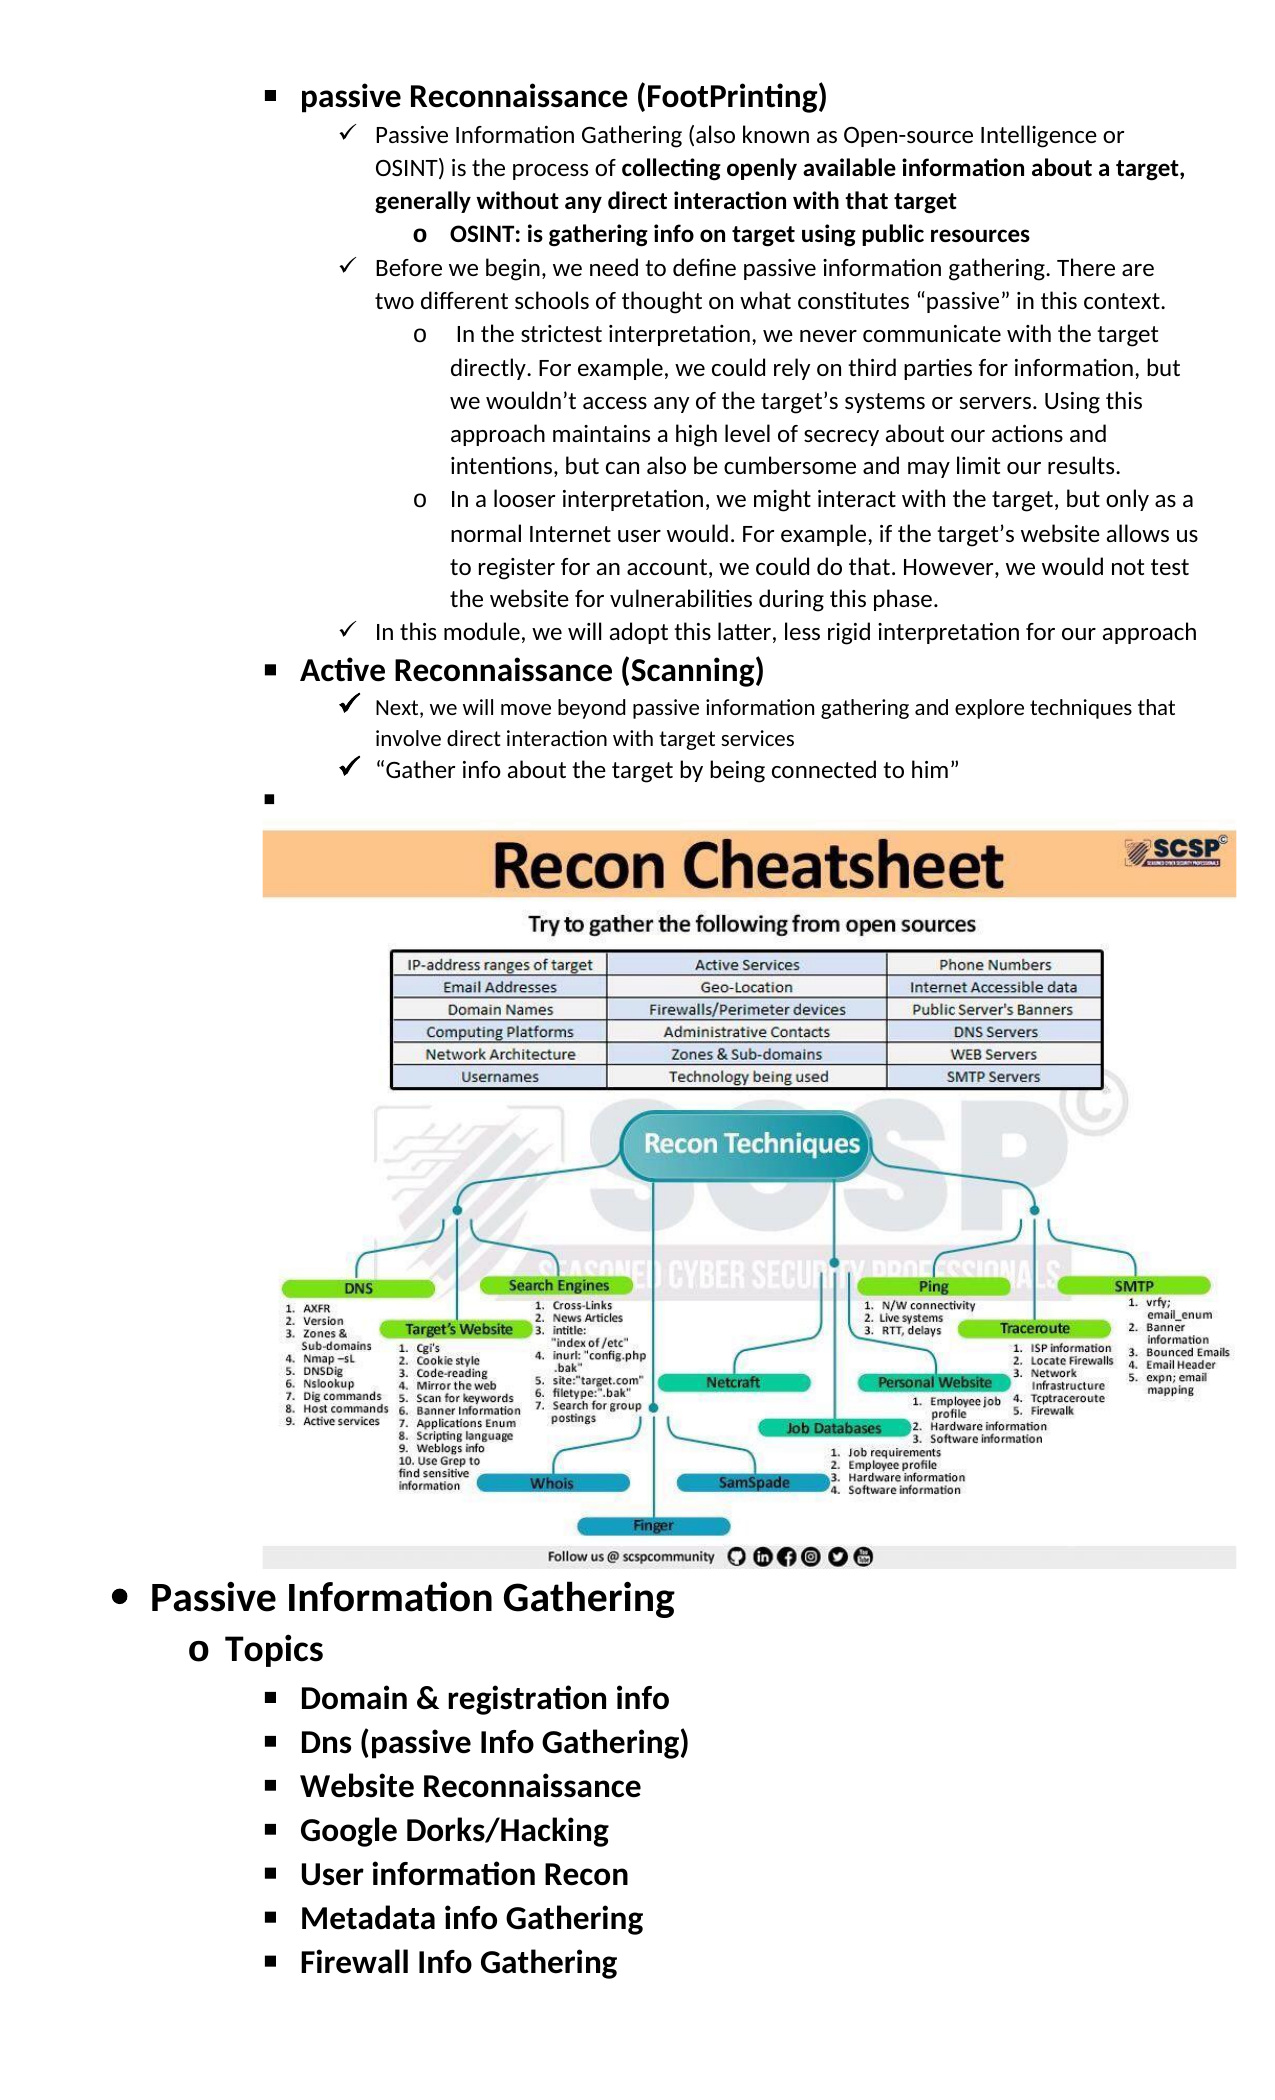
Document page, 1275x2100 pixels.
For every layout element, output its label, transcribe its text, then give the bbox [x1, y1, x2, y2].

list In the strictest interpretation, we never communicate with the target directly. For example, we could rely on third parties for information, but we wouldn’t access any of the target’s systems or servers. Using this approach maintains a high level of secrecy about our actions and intentions, but can also be cumbersome and may limit our results. [412, 318, 1200, 481]
list passive Reconnaissance (FootPrinting) [262, 75, 1200, 116]
list Passive Information Gathering [112, 1571, 1200, 1621]
list Active Reconnaissance (Scanning) [262, 649, 1200, 690]
list In a looser interpretation, we might interact with the target, but only as a normal Internet user would. For example, if the target’s website allows us to register for an account, we could do that. However, we would not test the website for vulnerabilities during this phase. [412, 484, 1200, 614]
list Website Reconnaissance [262, 1765, 1200, 1806]
list Firewall Info Gathering [262, 1941, 1200, 1981]
list OSINT: is gathering info on target using public resources [412, 218, 1200, 249]
list Passive Information Gathering (also known as Open-source Intelligence or OSINT) is the process of collecting openly available information about a target, generally without any direct interaction with that target [337, 119, 1200, 215]
list User information Recon [262, 1853, 1200, 1893]
picture [262, 818, 1237, 1569]
list Dns (passive Info Gathering) [262, 1721, 1200, 1762]
list “Gather info about the target by being connected to him” [337, 754, 1200, 785]
list Before we begin, we need to define passive information gathering. There are two different schools of thought on what constitutes “passive” in this context. [337, 252, 1200, 315]
list Google Dorks/Hacking [262, 1809, 1200, 1849]
list Metadata info Gathering [262, 1897, 1200, 1937]
list Topics [187, 1625, 1200, 1673]
list In this module, we will adopt this latter, less rigid interpretation for our approach [337, 617, 1200, 647]
list Next, we will move beyond passive information gathering and explore techniques that involve direct interaction with target services [337, 693, 1200, 752]
list Domain & registration info [262, 1677, 1200, 1718]
